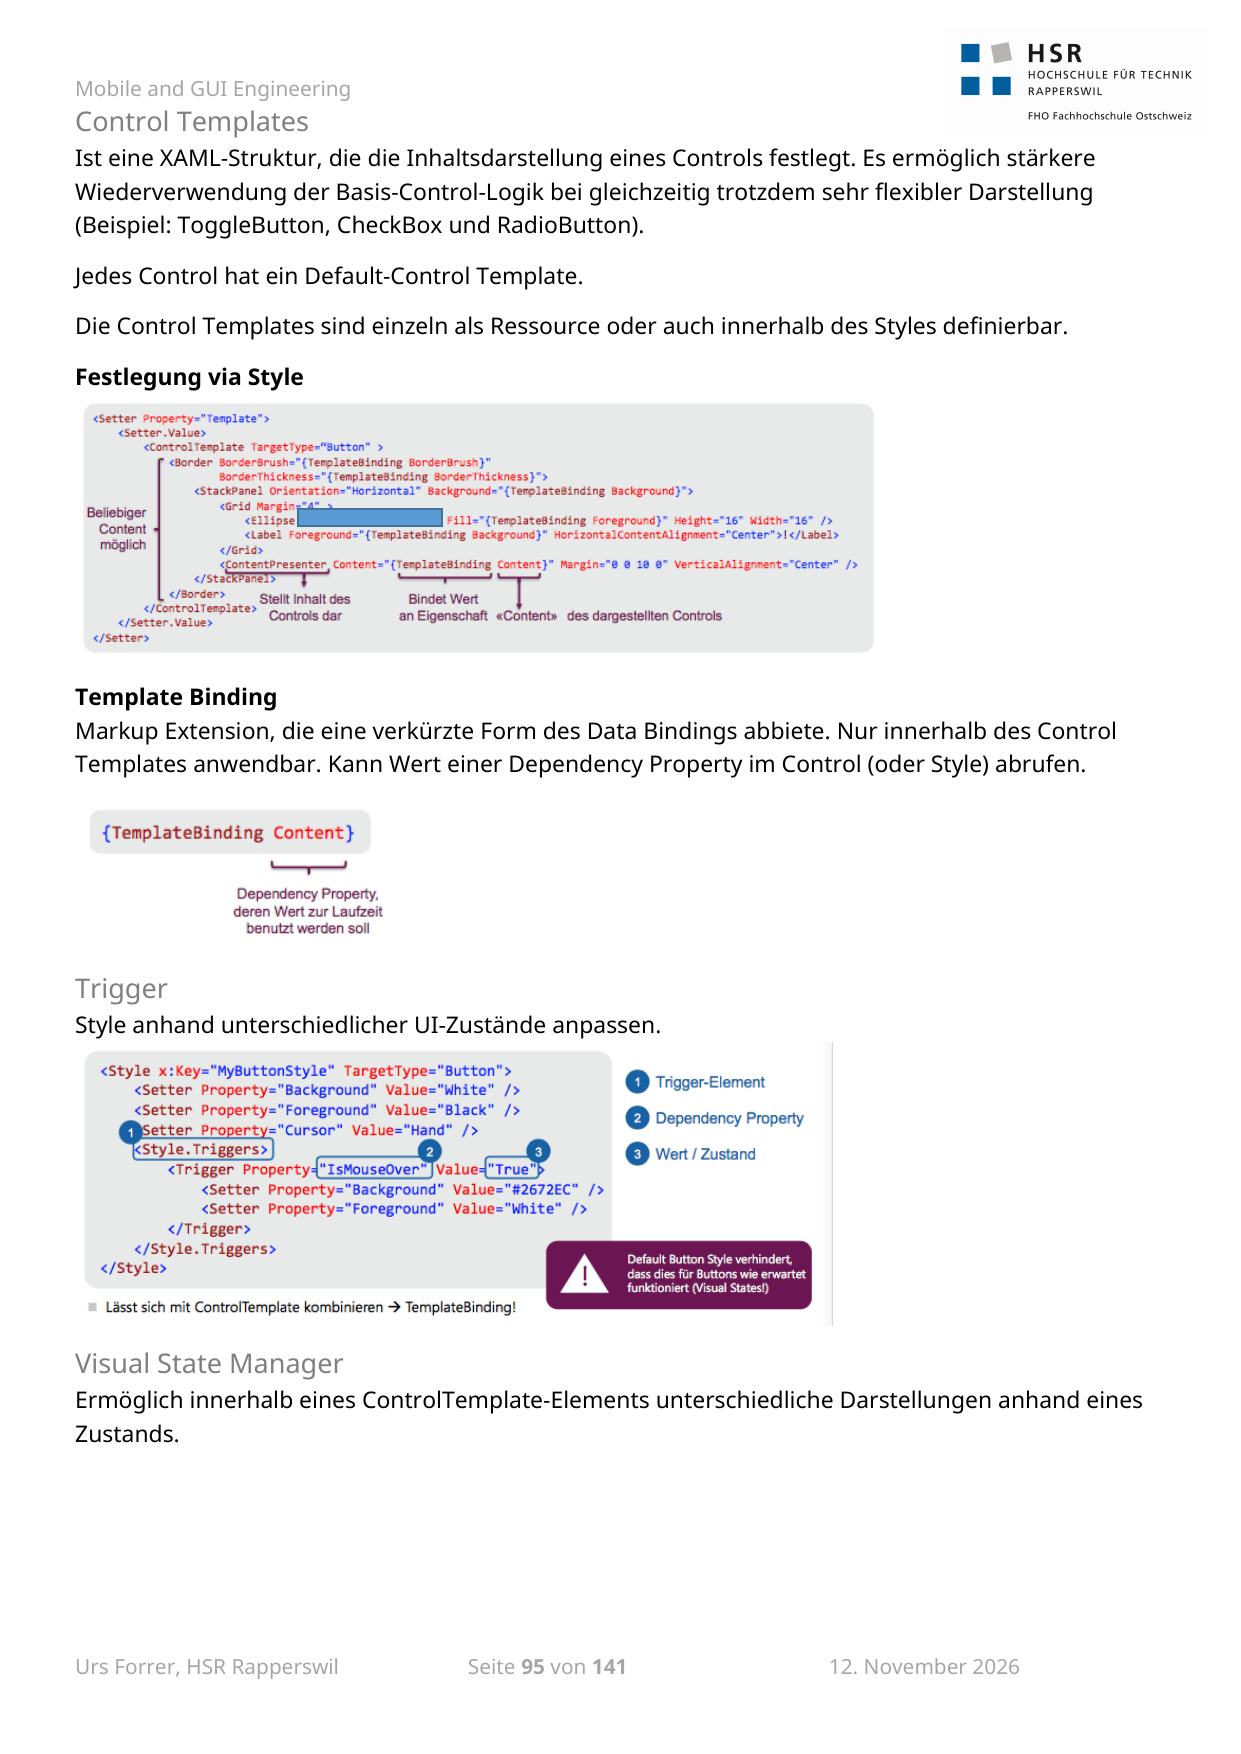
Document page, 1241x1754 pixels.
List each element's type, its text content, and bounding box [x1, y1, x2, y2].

subtitle Trigger [75, 969, 1165, 1006]
text Jedes Control hat ein Default-Control Template. [75, 260, 1165, 291]
subtitle Control Templates [75, 102, 1165, 139]
picture [943, 29, 1210, 134]
picture [75, 394, 889, 662]
picture [75, 798, 402, 950]
text Ermöglich innerhalb eines ControlTemplate-Elements unterschiedliche Darstellungen anhand eines Zustands. [75, 1384, 1165, 1449]
picture [75, 1042, 833, 1326]
subtitle Visual State Manager [75, 1344, 1165, 1381]
text Die Control Templates sind einzeln als Ressource oder auch innerhalb des Styles definierbar. [75, 310, 1165, 342]
text Ist eine XAML-Struktur, die die Inhaltsdarstellung eines Controls festlegt. Es ermöglich stärkere Wiederverwendung der Basis-Control-Logik bei gleichzeitig trotzdem sehr flexibler Darstellung (Beispiel: ToggleButton, CheckBox und RadioButton). [75, 142, 1165, 241]
text Template Binding Markup Extension, die eine verkürzte Form des Data Bindings abbiete. Nur innerhalb des Control Templates anwendbar. Kann Wert einer Dependency Property im Control (oder Style) abrufen. [75, 681, 1165, 780]
